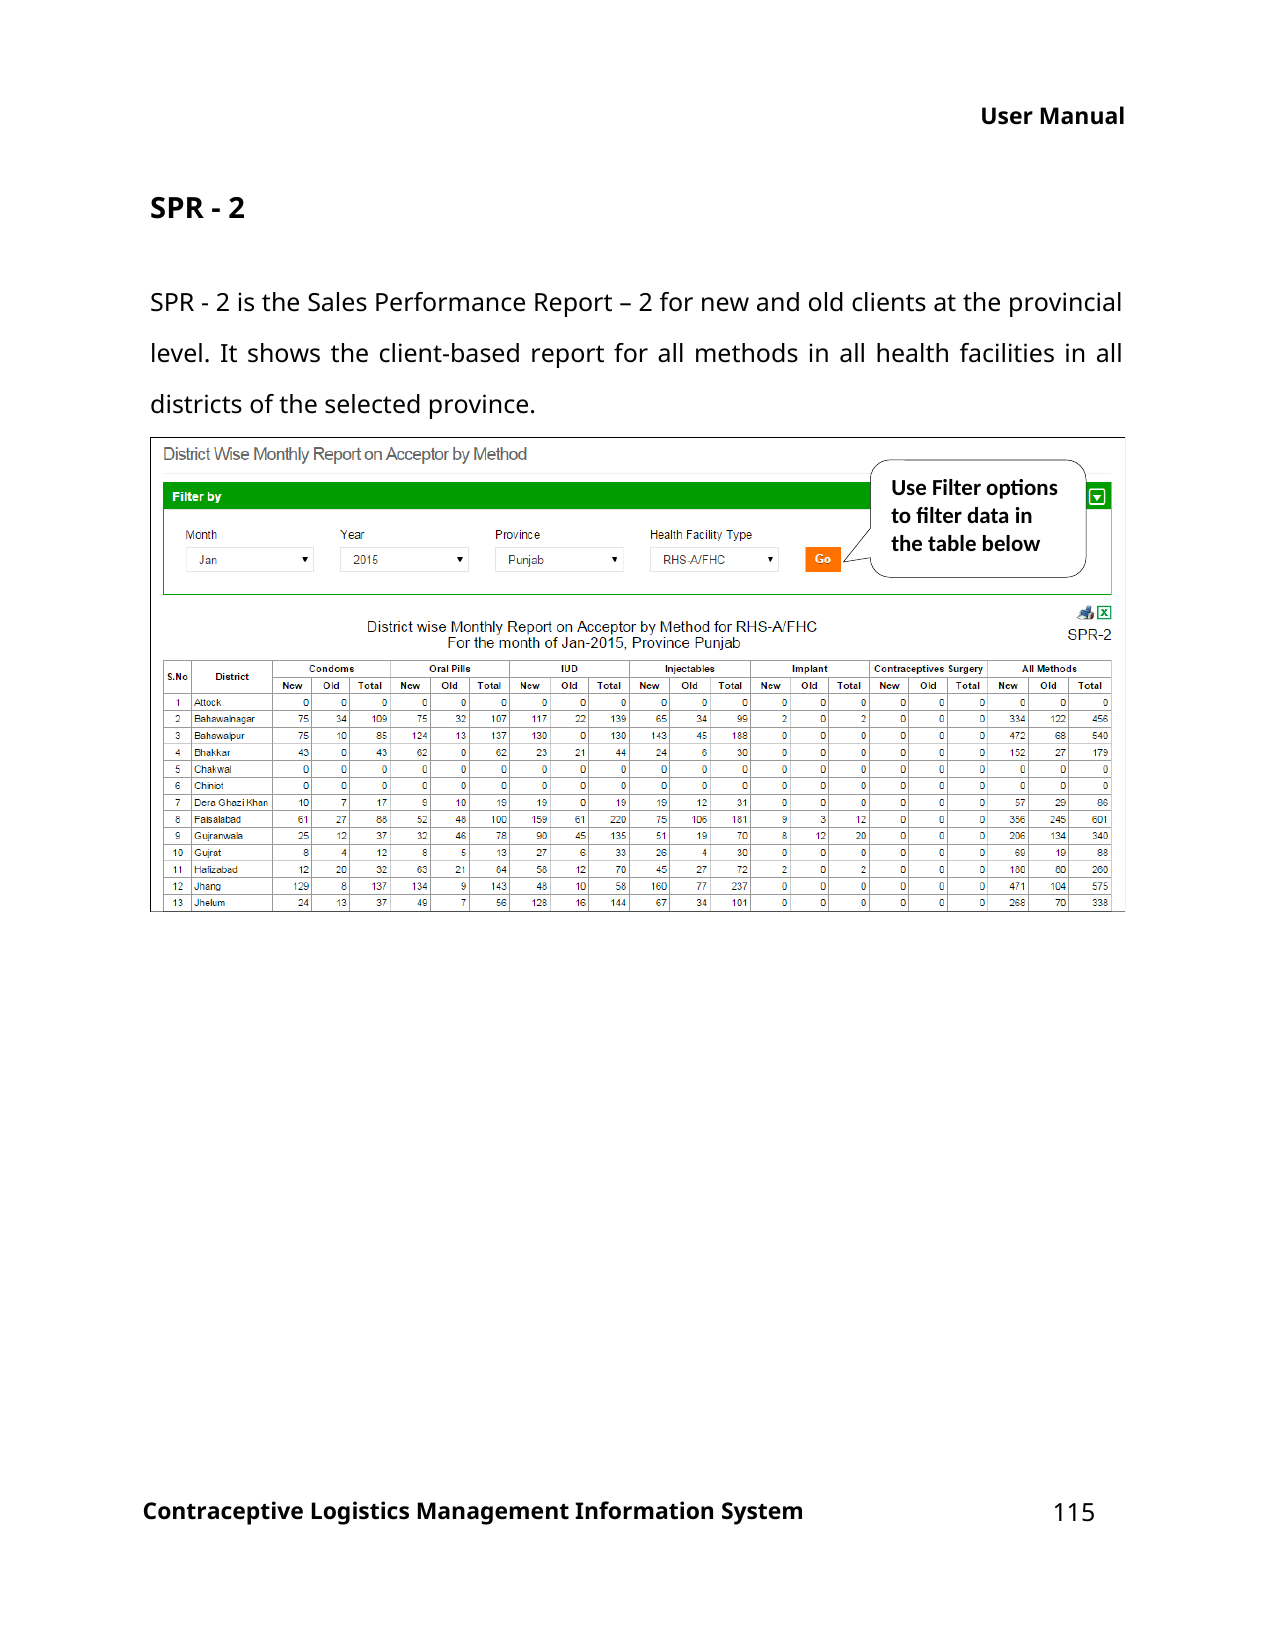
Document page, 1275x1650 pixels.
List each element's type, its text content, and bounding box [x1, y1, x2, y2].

picture [150, 437, 1125, 912]
subtitle SPR - 2 [150, 187, 1125, 227]
text SPR - 2 is the Sales Performance Report – 2 for new and old clients at the provincial level. It shows the client-based report for all methods in all health facilities in all districts of the selected province. [150, 284, 1125, 421]
